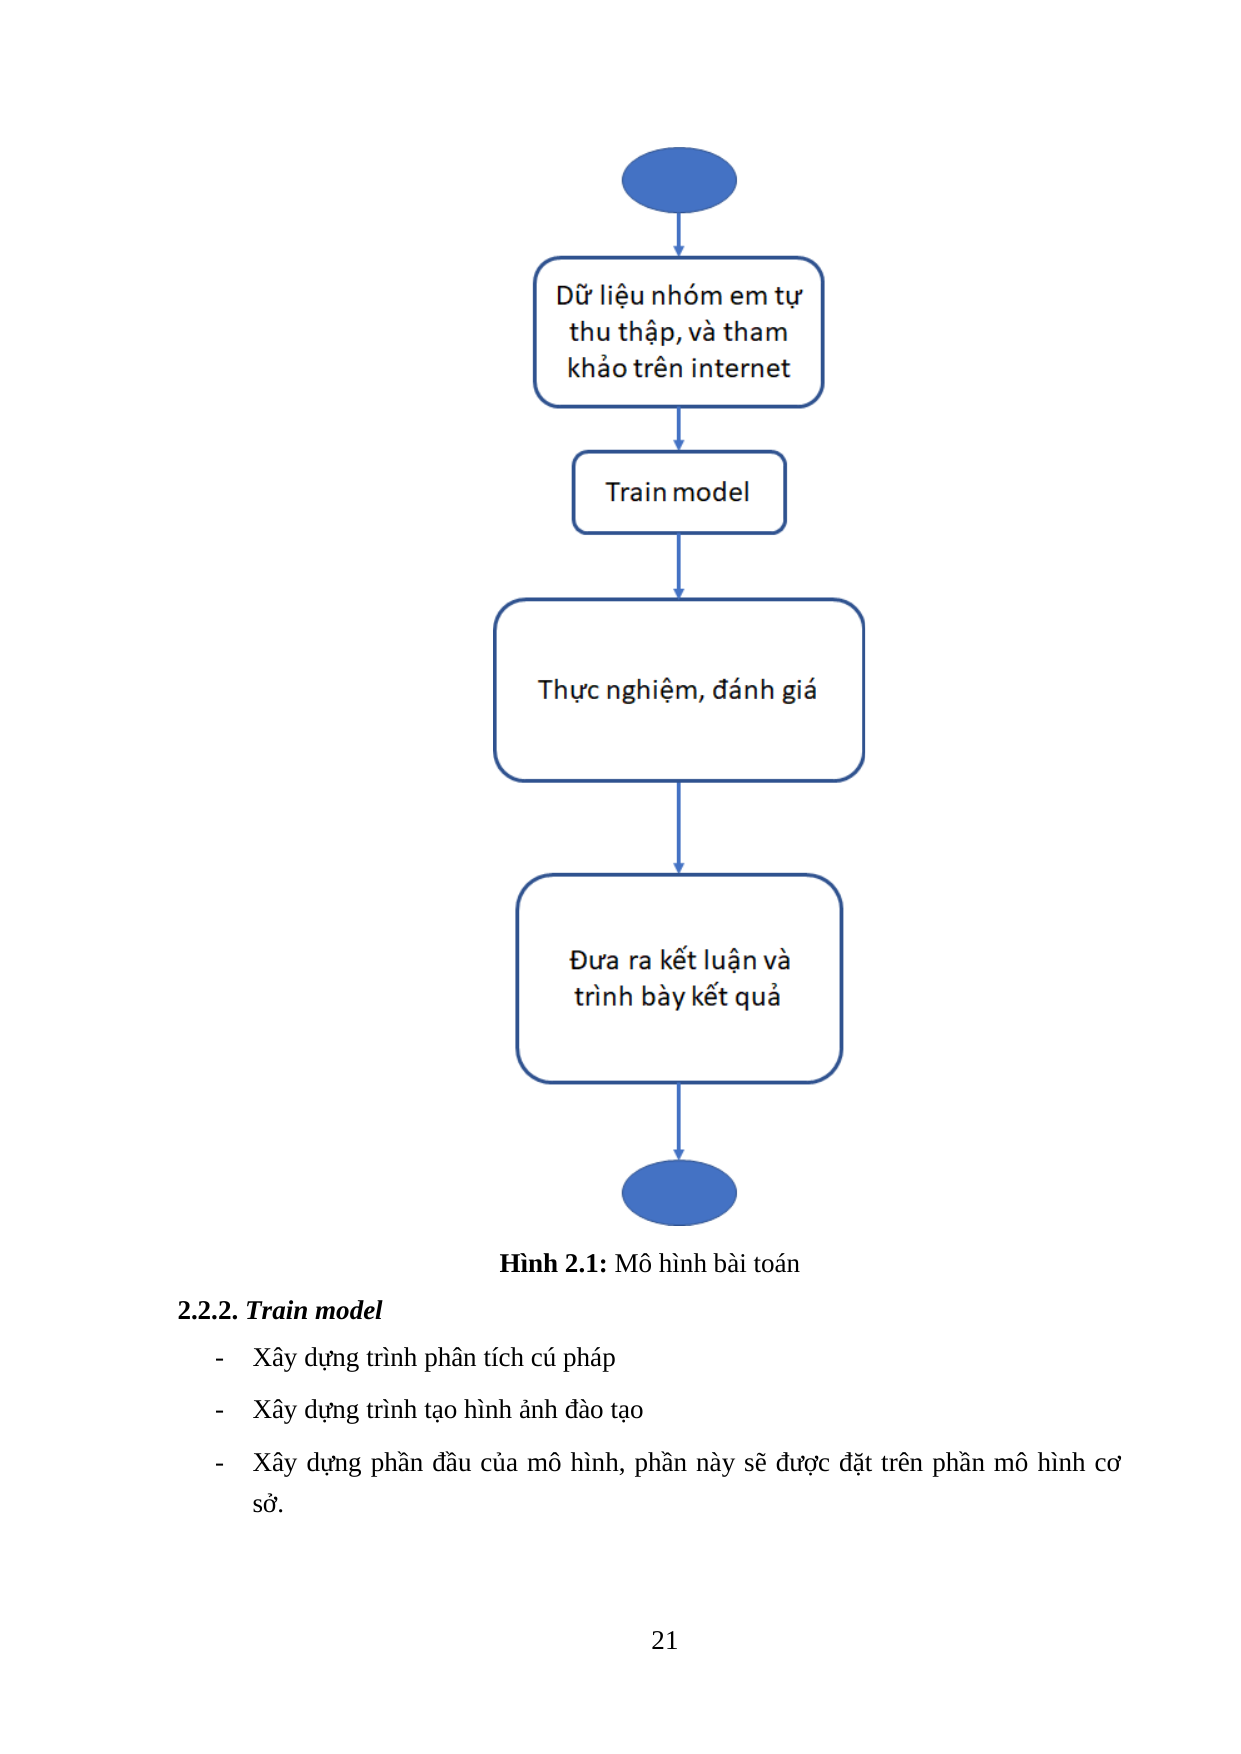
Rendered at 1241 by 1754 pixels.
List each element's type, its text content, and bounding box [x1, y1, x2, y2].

list Xây dựng trình tạo hình ảnh đào tạo [215, 1394, 1122, 1425]
picture [493, 147, 866, 1226]
text Train model [177, 1294, 1122, 1325]
text Mô hình bài toán [177, 1247, 1122, 1278]
list Xây dựng phần đầu của mô hình, phần này sẽ được đặt trên phần mô hình cơ sở. [215, 1447, 1122, 1518]
list Xây dựng trình phân tích cú pháp [215, 1341, 1122, 1372]
